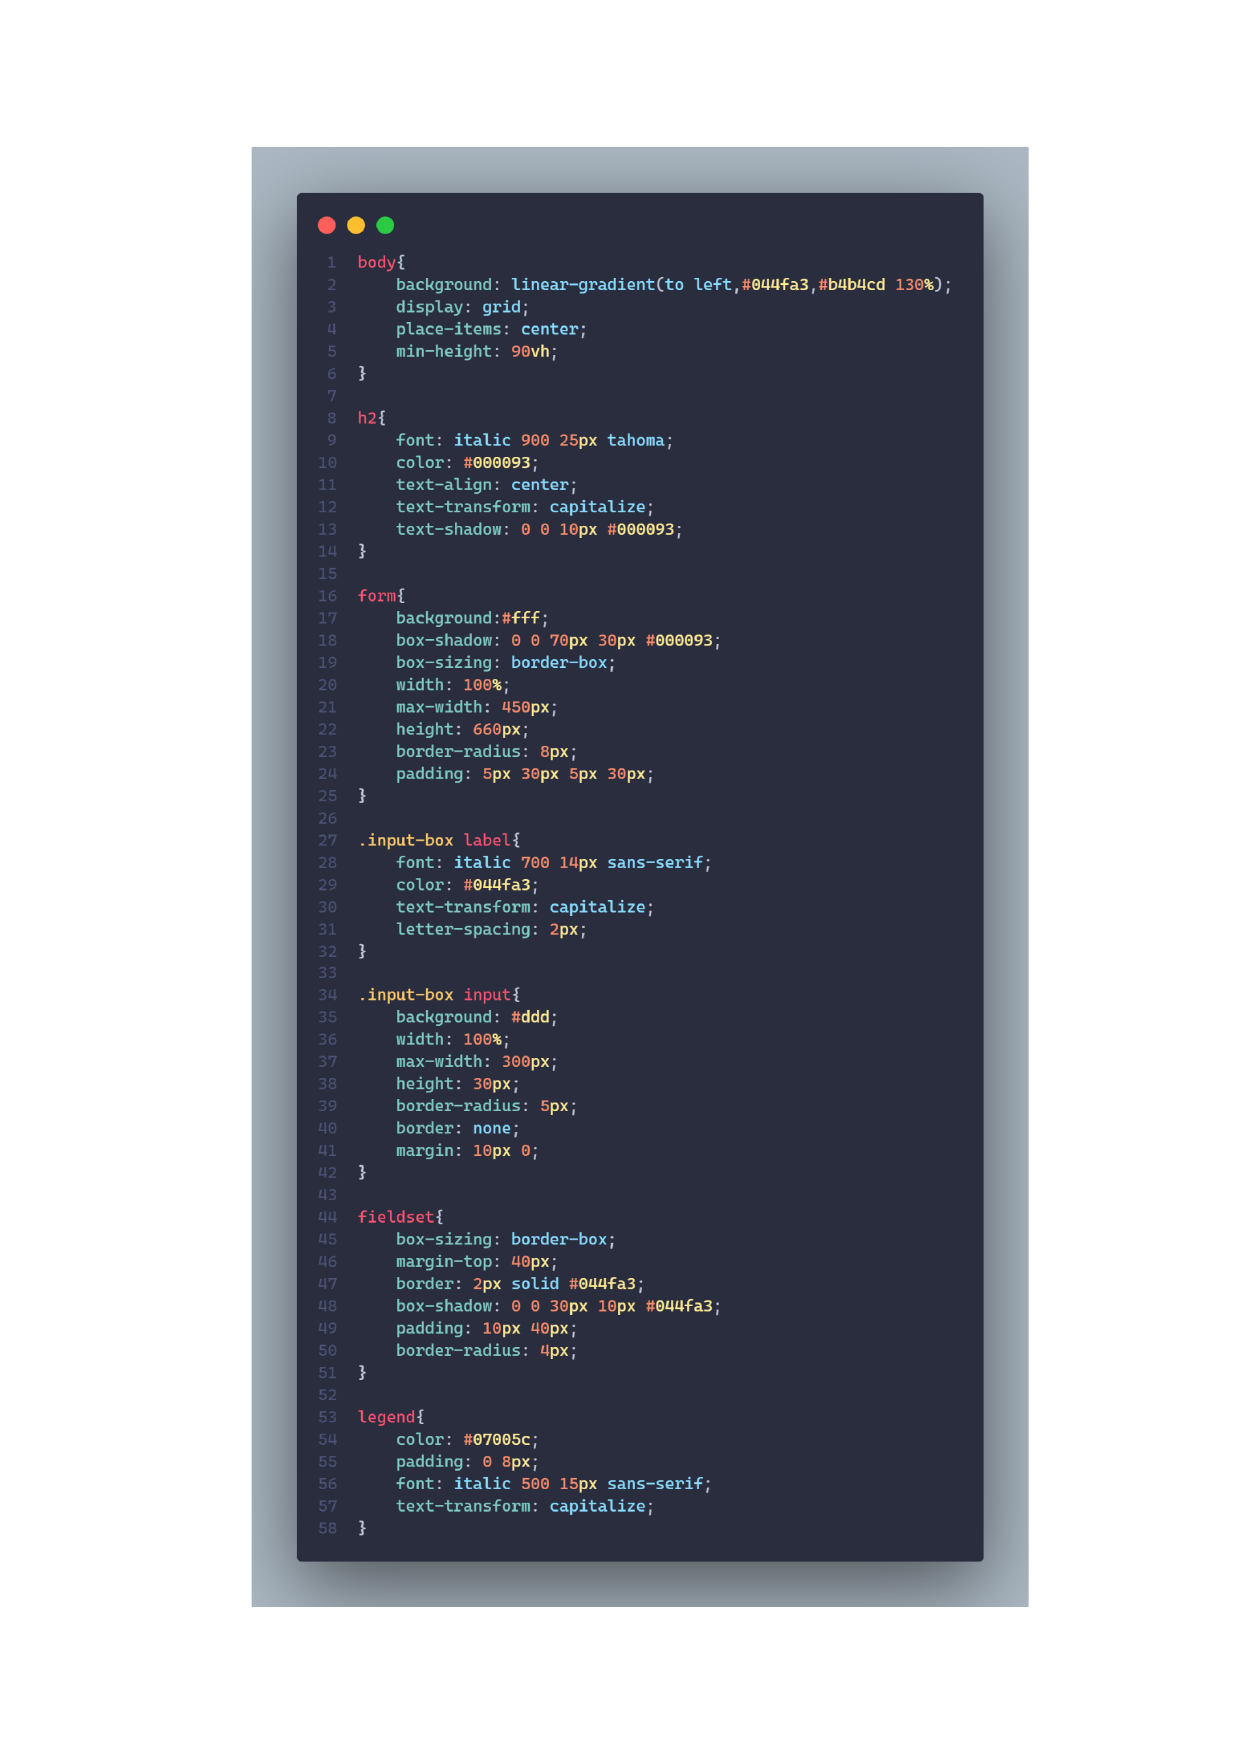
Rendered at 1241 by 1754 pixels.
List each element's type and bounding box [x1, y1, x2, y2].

picture [251, 147, 1029, 1607]
